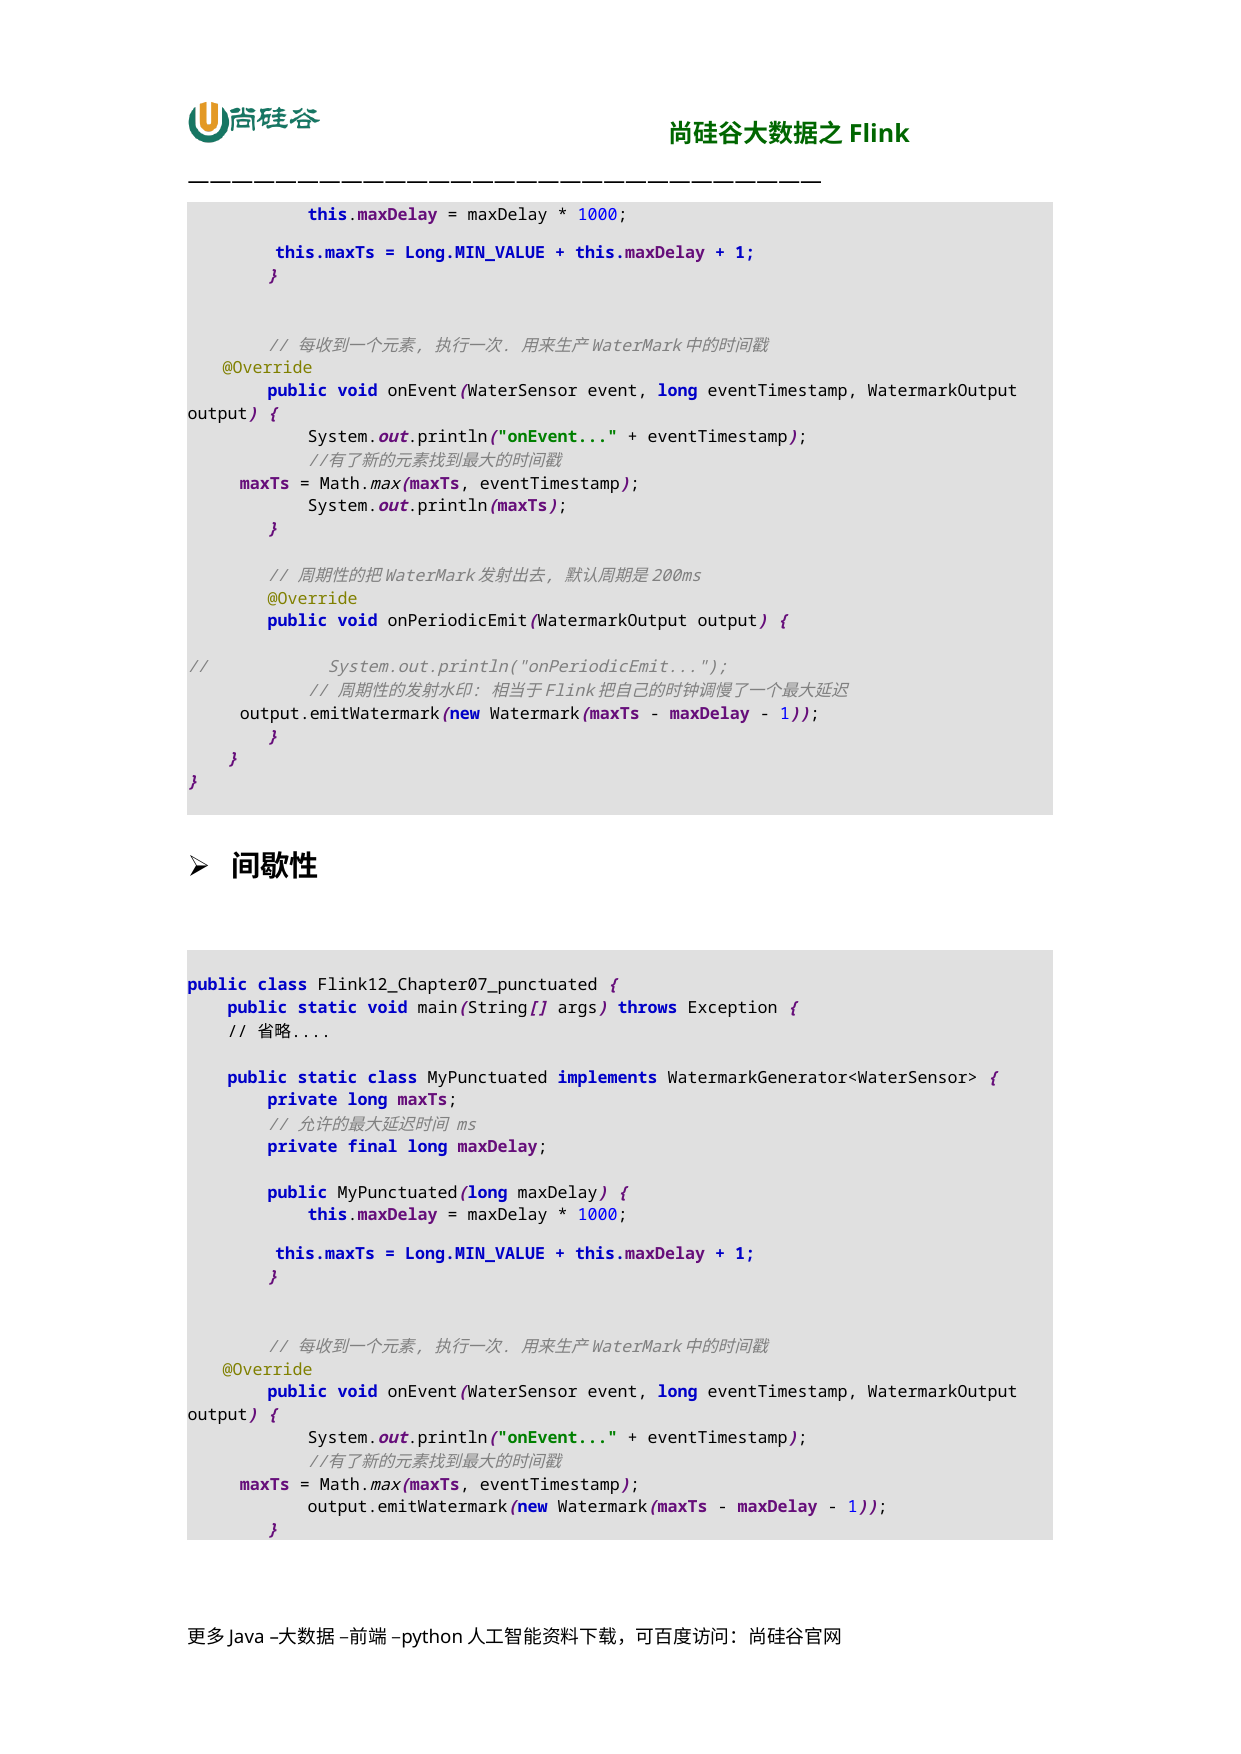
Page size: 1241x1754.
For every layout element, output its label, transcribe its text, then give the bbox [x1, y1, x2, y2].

text 间歇性 [187, 831, 1053, 896]
text public class Flink12_Chapter07_punctuated { public static void main(String[] args) throws Exception { // 省略.... public static class MyPunctuated implements WatermarkGenerator<WaterSensor> { private long maxTs; // 允许的最大延迟时间 ms private final long maxDelay; public MyPunctuated(long maxDelay) { this.maxDelay = maxDelay * 1000; [187, 950, 1053, 1226]
text this.maxTs = Long.MIN_VALUE + this.maxDelay + 1; } // 每收到一个元素, 执行一次. 用来生产WaterMark中的时间戳 @Override public void onEvent(WaterSensor event, long eventTimestamp, WatermarkOutput output) { System.out.println("onEvent..." + eventTimestamp); //有了新的元素找到最大的时间戳 maxTs = Math.max(maxTs, eventTimestamp); System.out.println(maxTs); } // 周期性的把WaterMark发射出去, 默认周期是200ms @Override public void onPeriodicEmit(WatermarkOutput output) { // System.out.println("onPeriodicEmit..."); // 周期性的发射水印: 相当于Flink把自己的时钟调慢了一个最大延迟 output.emitWatermark(new Watermark(maxTs - maxDelay - 1)); } } } [187, 241, 1053, 815]
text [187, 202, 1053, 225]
picture [187, 101, 320, 143]
